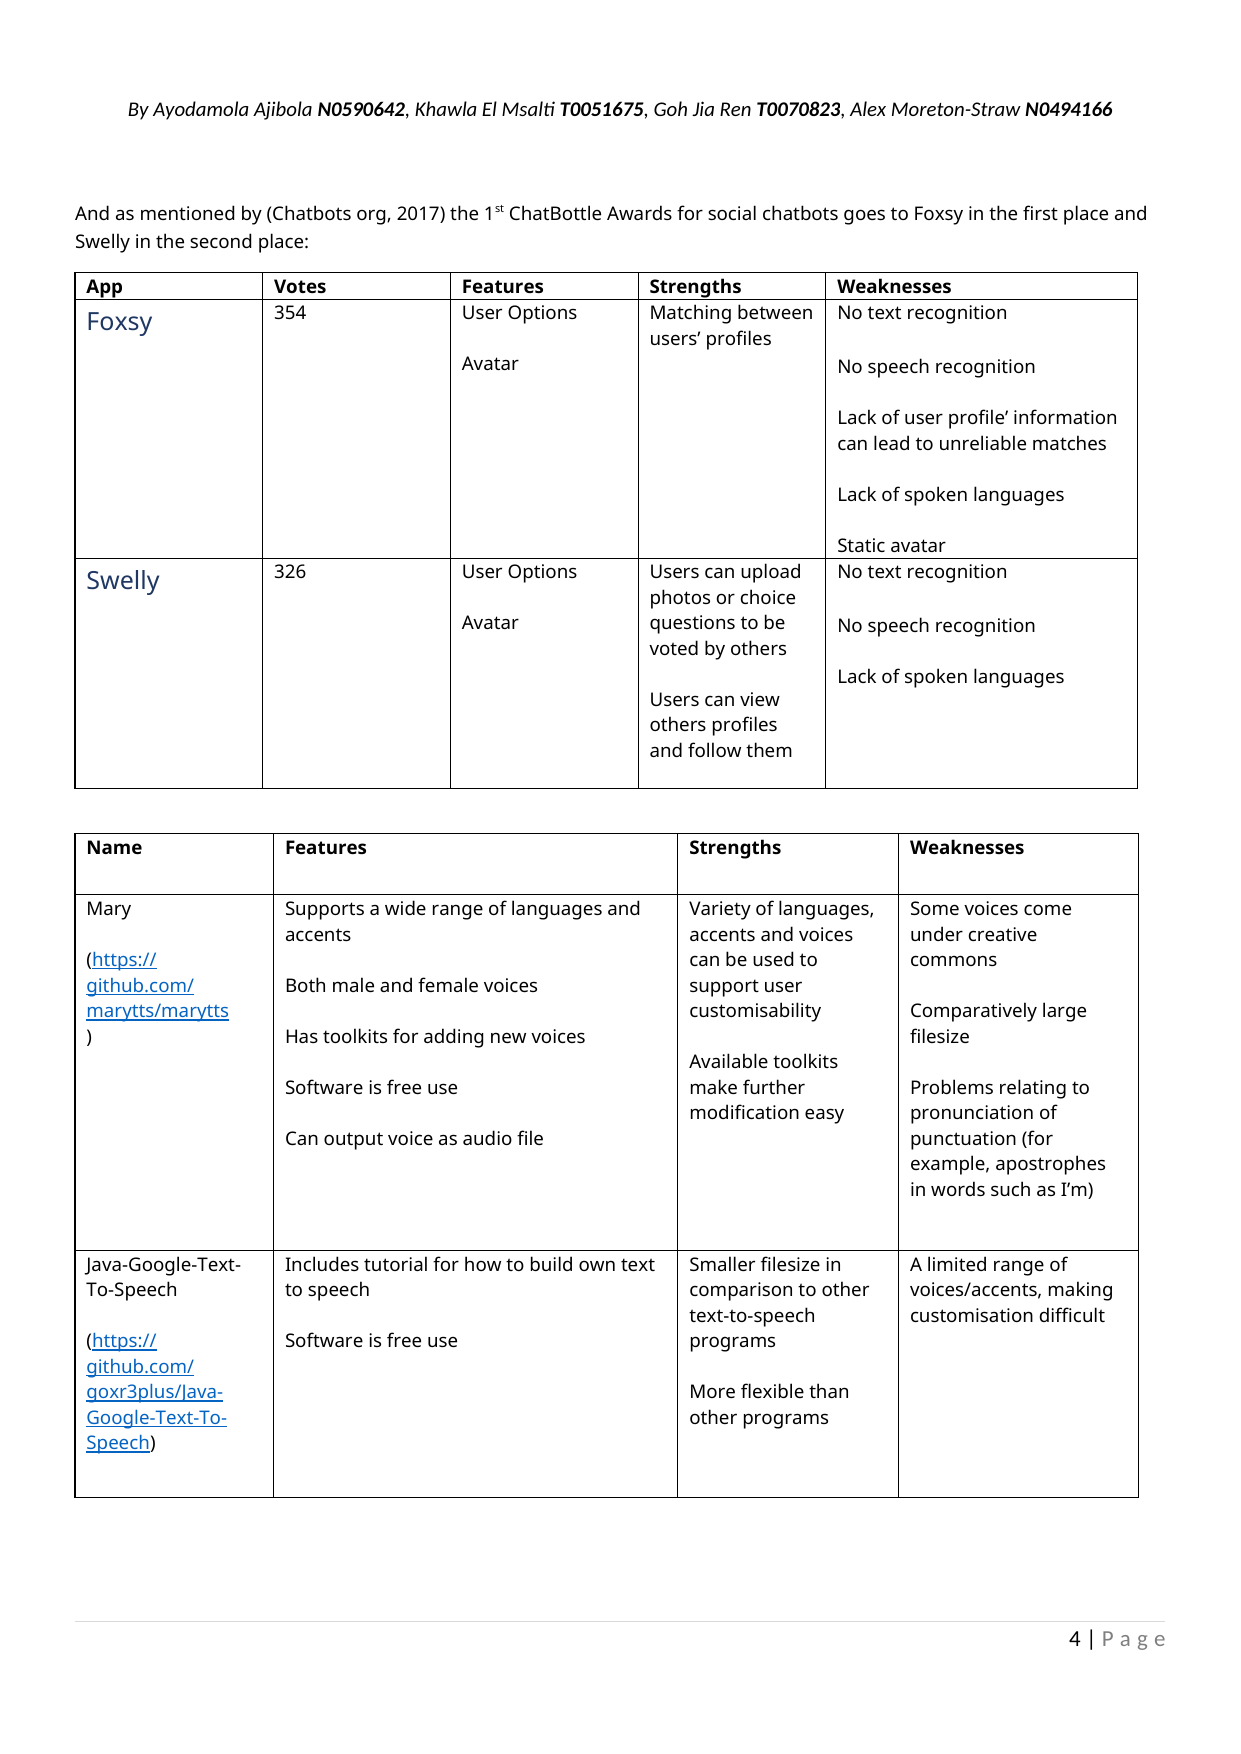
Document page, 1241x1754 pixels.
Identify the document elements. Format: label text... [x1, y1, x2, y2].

table_header Weaknesses [826, 273, 1137, 299]
table_cell 326 [263, 559, 450, 788]
table_cell Matching between users’ profiles [639, 300, 825, 557]
text And as mentioned by (Chatbots org, 2017) the 1st ChatBottle Awards for social chatbots goes to Foxsy in the first place and Swelly in the second place: [75, 200, 1165, 253]
table_header App [76, 273, 262, 299]
table_header Features [451, 273, 638, 299]
table_cell 354 [263, 300, 450, 557]
table_header Name [76, 834, 273, 894]
table_cell A limited range of voices/accents, making customisation difficult [899, 1251, 1138, 1497]
table_cell Includes tutorial for how to build own text to speech Software is free use [274, 1251, 677, 1497]
table_cell Mary (https://github.com/marytts/marytts ) [76, 895, 273, 1250]
table_cell Some voices come under creative commons Comparatively large filesize Problems relating to pronunciation of punctuation (for example, apostrophes in words such as I’m) [899, 895, 1138, 1250]
table_cell Supports a wide range of languages and accents Both male and female voices Has toolkits for adding new voices Software is free use Can output voice as audio file [274, 895, 677, 1250]
table_cell User Options Avatar [451, 300, 638, 557]
table_cell No text recognition No speech recognition Lack of spoken languages [826, 559, 1137, 788]
table_header Strengths [639, 273, 825, 299]
table_cell Swelly [76, 559, 262, 788]
table_header Votes [263, 273, 450, 299]
table_cell Variety of languages, accents and voices can be used to support user customisability Available toolkits make further modification easy [678, 895, 898, 1250]
table_header Strengths [678, 834, 898, 894]
table_cell Foxsy [76, 300, 262, 557]
table_cell No text recognition No speech recognition Lack of user profile’ information can lead to unreliable matches Lack of spoken languages Static avatar [826, 300, 1137, 557]
table_cell User Options Avatar [451, 559, 638, 788]
table_header Weaknesses [899, 834, 1138, 894]
table_cell Users can upload photos or choice questions to be voted by others Users can view others profiles and follow them [639, 559, 825, 788]
table_cell Smaller filesize in comparison to other text-to-speech programs More flexible than other programs [678, 1251, 898, 1497]
table_cell Java-Google-Text-To-Speech (https://github.com/goxr3plus/Java-Google-Text-To-Speech) [76, 1251, 273, 1497]
table_header Features [274, 834, 677, 894]
